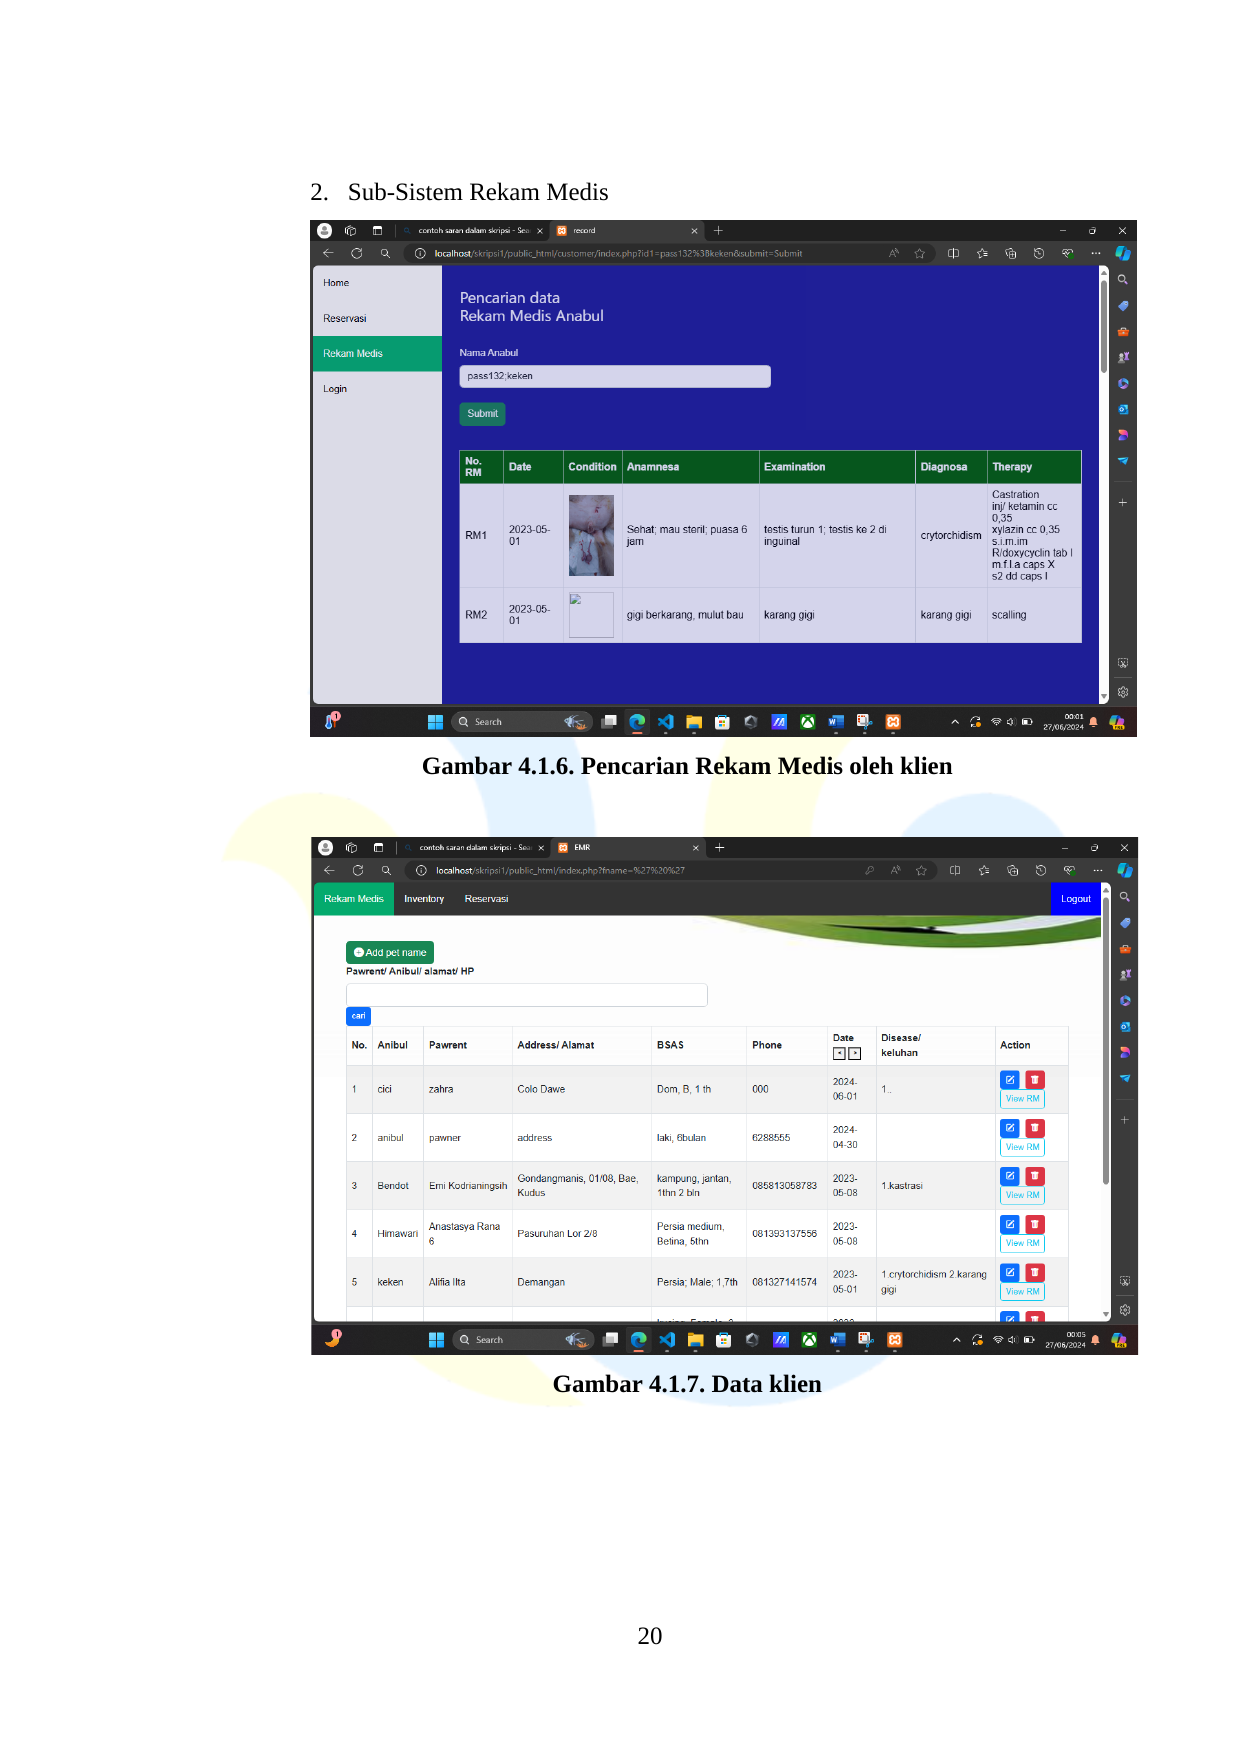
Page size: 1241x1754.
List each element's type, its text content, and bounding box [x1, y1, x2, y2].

list Sub-Sistem Rekam Medis [310, 177, 1063, 206]
text Gambar 4.1.7. Data klien [236, 1369, 1063, 1398]
text Gambar 4.1.6. Pencarian Rekam Medis oleh klien [236, 751, 1063, 780]
picture [311, 837, 1139, 1355]
picture [310, 220, 1137, 737]
